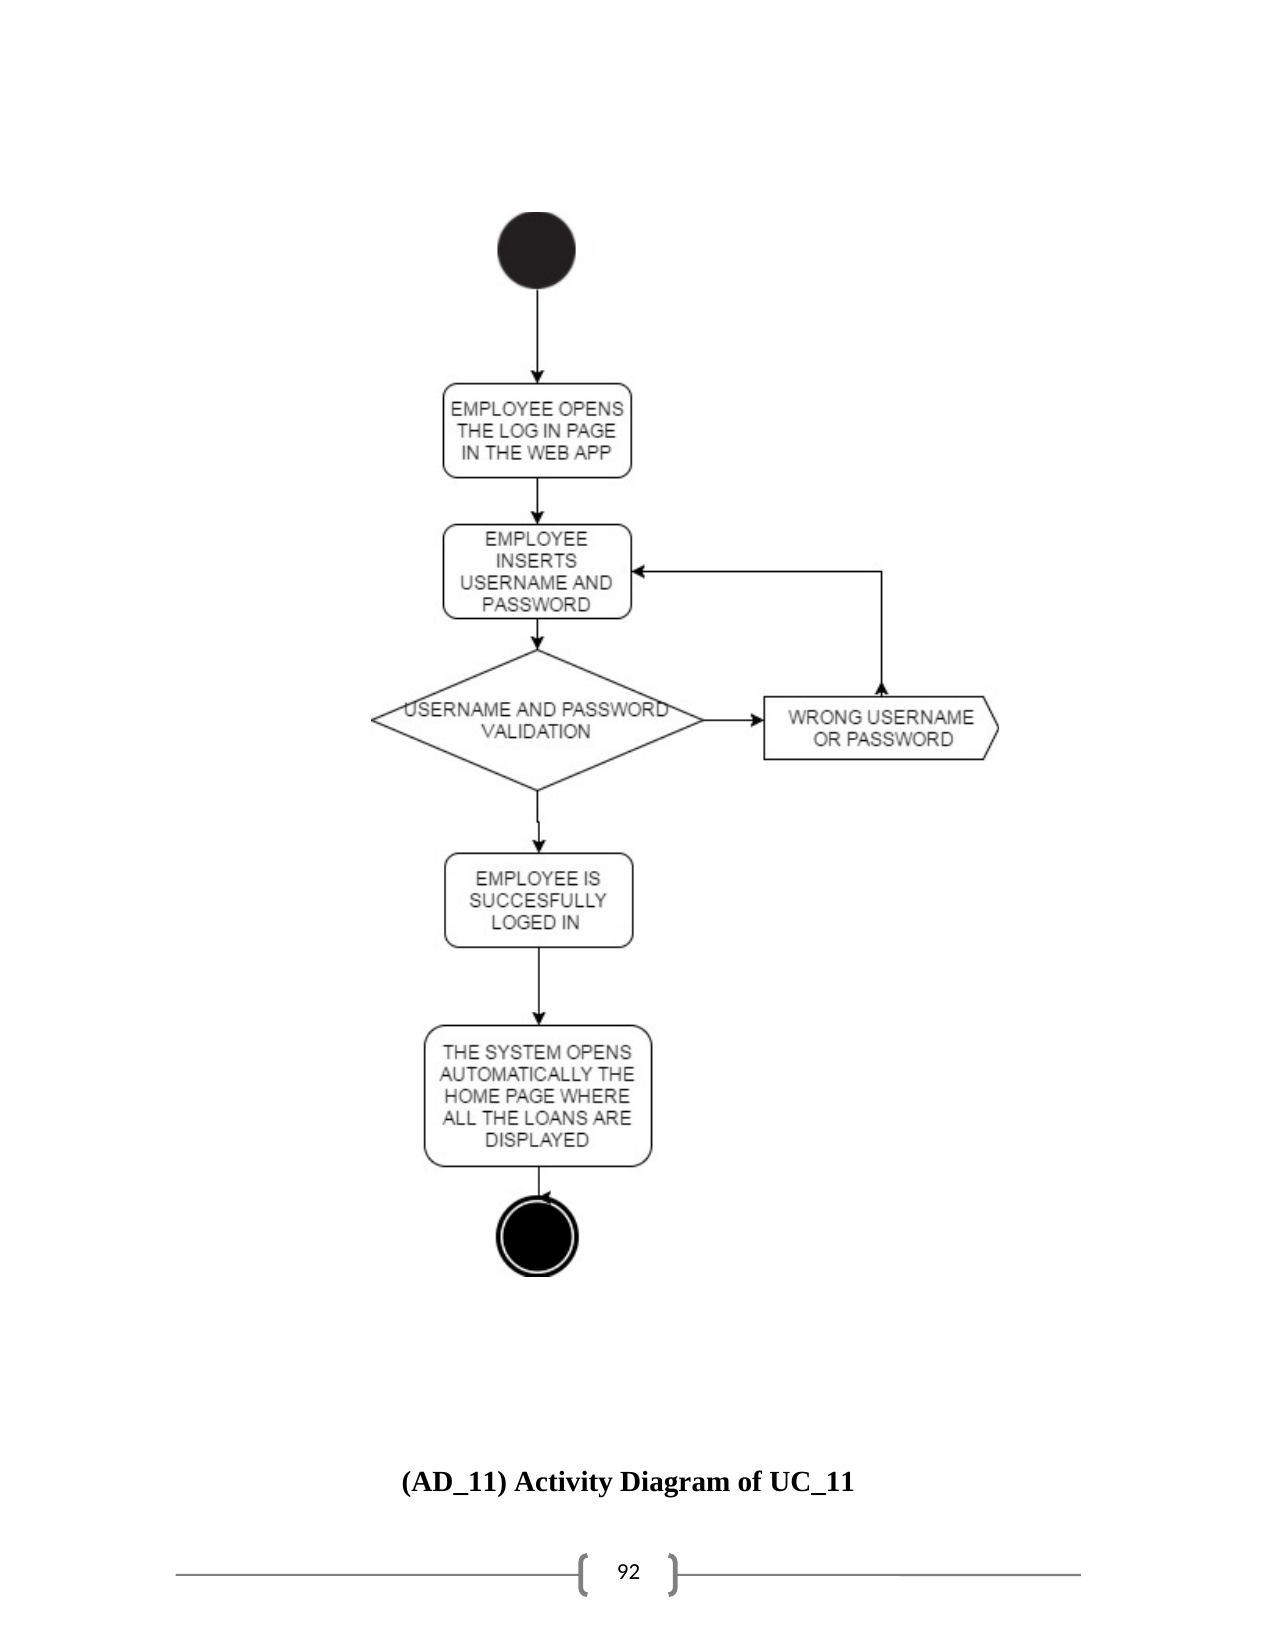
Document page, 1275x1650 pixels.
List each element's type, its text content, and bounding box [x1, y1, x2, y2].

picture [371, 212, 1000, 1277]
text (AD_11) Activity Diagram of UC_11 [131, 1464, 1125, 1498]
